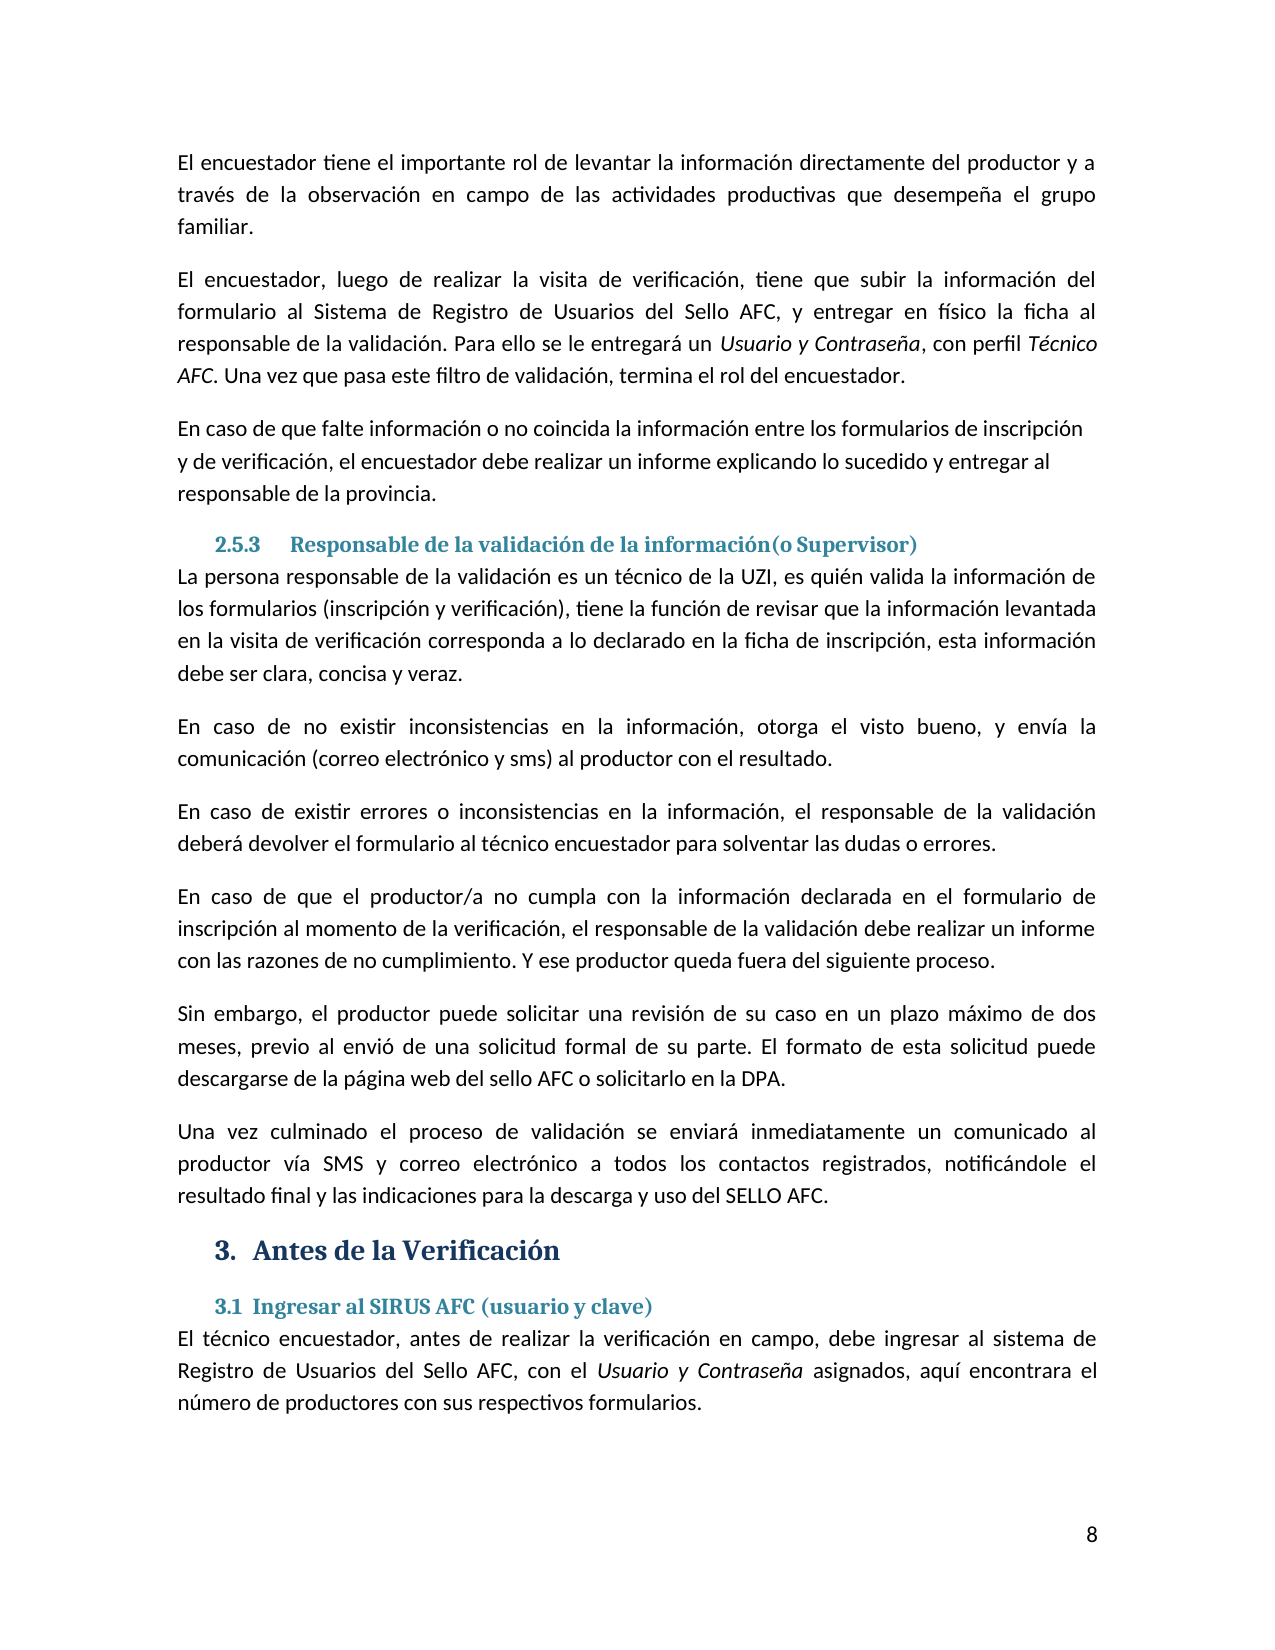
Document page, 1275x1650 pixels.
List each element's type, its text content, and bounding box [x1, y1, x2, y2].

text El encuestador, luego de realizar la visita de verificación, tiene que subir la información del formulario al Sistema de Registro de Usuarios del Sello AFC, y entregar en físico la ficha al responsable de la validación. Para ello se le entregará un Usuario y Contraseña, con perfil Técnico AFC. Una vez que pasa este filtro de validación, termina el rol del encuestador. [177, 265, 1098, 389]
text En caso de existir errores o inconsistencias en la información, el responsable de la validación deberá devolver el formulario al técnico encuestador para solventar las dudas o errores. [177, 797, 1098, 857]
text Ingresar al SIRUS AFC (usuario y clave) [215, 1294, 1098, 1320]
list Responsable de la validación de la información(o Supervisor) [215, 532, 1098, 558]
text En caso de no existir inconsistencias en la información, otorga el visto bueno, y envía la comunicación (correo electrónico y sms) al productor con el resultado. [177, 712, 1098, 772]
text Antes de la Verificación [215, 1234, 1098, 1268]
text Una vez culminado el proceso de validación se enviará inmediatamente un comunicado al productor vía SMS y correo electrónico a todos los contactos registrados, notificándole el resultado final y las indicaciones para la descarga y uso del SELLO AFC. [177, 1117, 1098, 1209]
text En caso de que el productor/a no cumpla con la información declarada en el formulario de inscripción al momento de la verificación, el responsable de la validación debe realizar un informe con las razones de no cumplimiento. Y ese productor queda fuera del siguiente proceso. [177, 882, 1098, 974]
text La persona responsable de la validación es un técnico de la UZI, es quién valida la información de los formularios (inscripción y verificación), tiene la función de revisar que la información levantada en la visita de verificación corresponda a lo declarado en la ficha de inscripción, esta información debe ser clara, concisa y veraz. [177, 562, 1098, 687]
text El encuestador tiene el importante rol de levantar la información directamente del productor y a través de la observación en campo de las actividades productivas que desempeña el grupo familiar. [177, 148, 1098, 240]
text Sin embargo, el productor puede solicitar una revisión de su caso en un plazo máximo de dos meses, previo al envió de una solicitud formal de su parte. El formato de esta solicitud puede descargarse de la página web del sello AFC o solicitarlo en la DPA. [177, 999, 1098, 1092]
text En caso de que falte información o no coincida la información entre los formularios de inscripción y de verificación, el encuestador debe realizar un informe explicando lo sucedido y entregar al responsable de la provincia. [177, 414, 1098, 507]
text El técnico encuestador, antes de realizar la verificación en campo, debe ingresar al sistema de Registro de Usuarios del Sello AFC, con el Usuario y Contraseña asignados, aquí encontrara el número de productores con sus respectivos formularios. [177, 1324, 1098, 1416]
